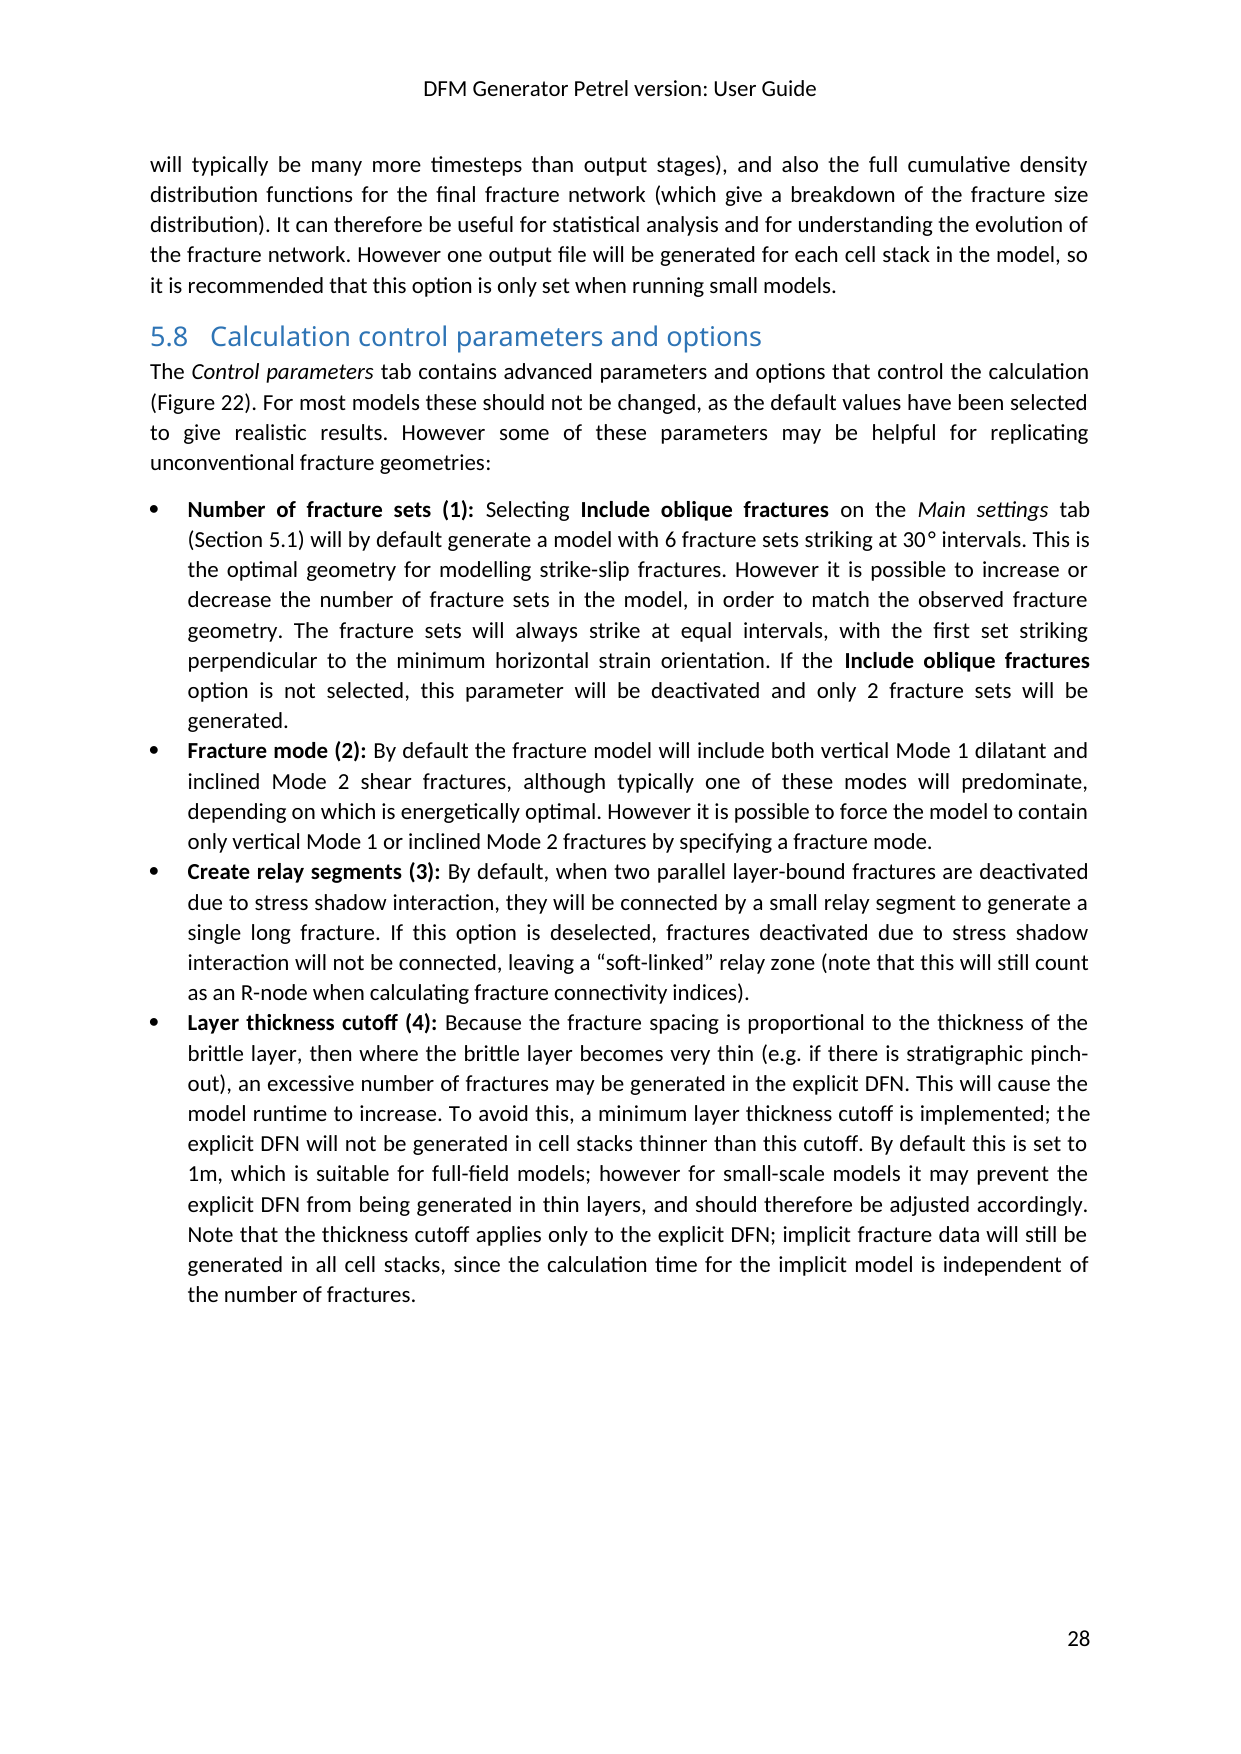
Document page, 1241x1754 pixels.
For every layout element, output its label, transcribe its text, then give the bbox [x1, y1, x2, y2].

list Create relay segments (3): By default, when two parallel layer-bound fractures are deactivated due to stress shadow interaction, they will be connected by a small relay segment to generate a single long fracture. If this option is deselected, fractures deactivated due to stress shadow interaction will not be connected, leaving a “soft-linked” relay zone (note that this will still count as an R-node when calculating fracture connectivity indices). [150, 857, 1090, 1006]
text The Control parameters tab contains advanced parameters and options that control the calculation (Figure 22). For most models these should not be changed, as the default values have been selected to give realistic results. However some of these parameters may be helpful for replicating unconventional fracture geometries: [150, 357, 1090, 476]
list Layer thickness cutoff (4): Because the fracture spacing is proportional to the thickness of the brittle layer, then where the brittle layer becomes very thin (e.g. if there is stratigraphic pinch-out), an excessive number of fractures may be generated in the explicit DFN. This will cause the model runtime to increase. To avoid this, a minimum layer thickness cutoff is implemented; the explicit DFN will not be generated in cell stacks thinner than this cutoff. By default this is set to 1m, which is suitable for full-field models; however for small-scale models it may prevent the explicit DFN from being generated in thin layers, and should therefore be adjusted accordingly. Note that the thickness cutoff applies only to the explicit DFN; implicit fracture data will still be generated in all cell stacks, since the calculation time for the implicit model is independent of the number of fractures. [150, 1008, 1090, 1308]
list Number of fracture sets (1): Selecting Include oblique fractures on the Main settings tab (Section 5.1) will by default generate a model with 6 fracture sets striking at 30° intervals. This is the optimal geometry for modelling strike-slip fractures. However it is possible to increase or decrease the number of fracture sets in the model, in order to match the observed fracture geometry. The fracture sets will always strike at equal intervals, with the first set striking perpendicular to the minimum horizontal strain orientation. If the Include oblique fractures option is not selected, this parameter will be deactivated and only 2 fracture sets will be generated. [150, 495, 1090, 734]
subtitle Calculation control parameters and options [150, 318, 1090, 354]
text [150, 150, 1090, 299]
list Fracture mode (2): By default the fracture model will include both vertical Mode 1 dilatant and inclined Mode 2 shear fractures, although typically one of these modes will predominate, depending on which is energetically optimal. However it is possible to force the model to contain only vertical Mode 1 or inclined Mode 2 fractures by specifying a fracture mode. [150, 737, 1090, 855]
